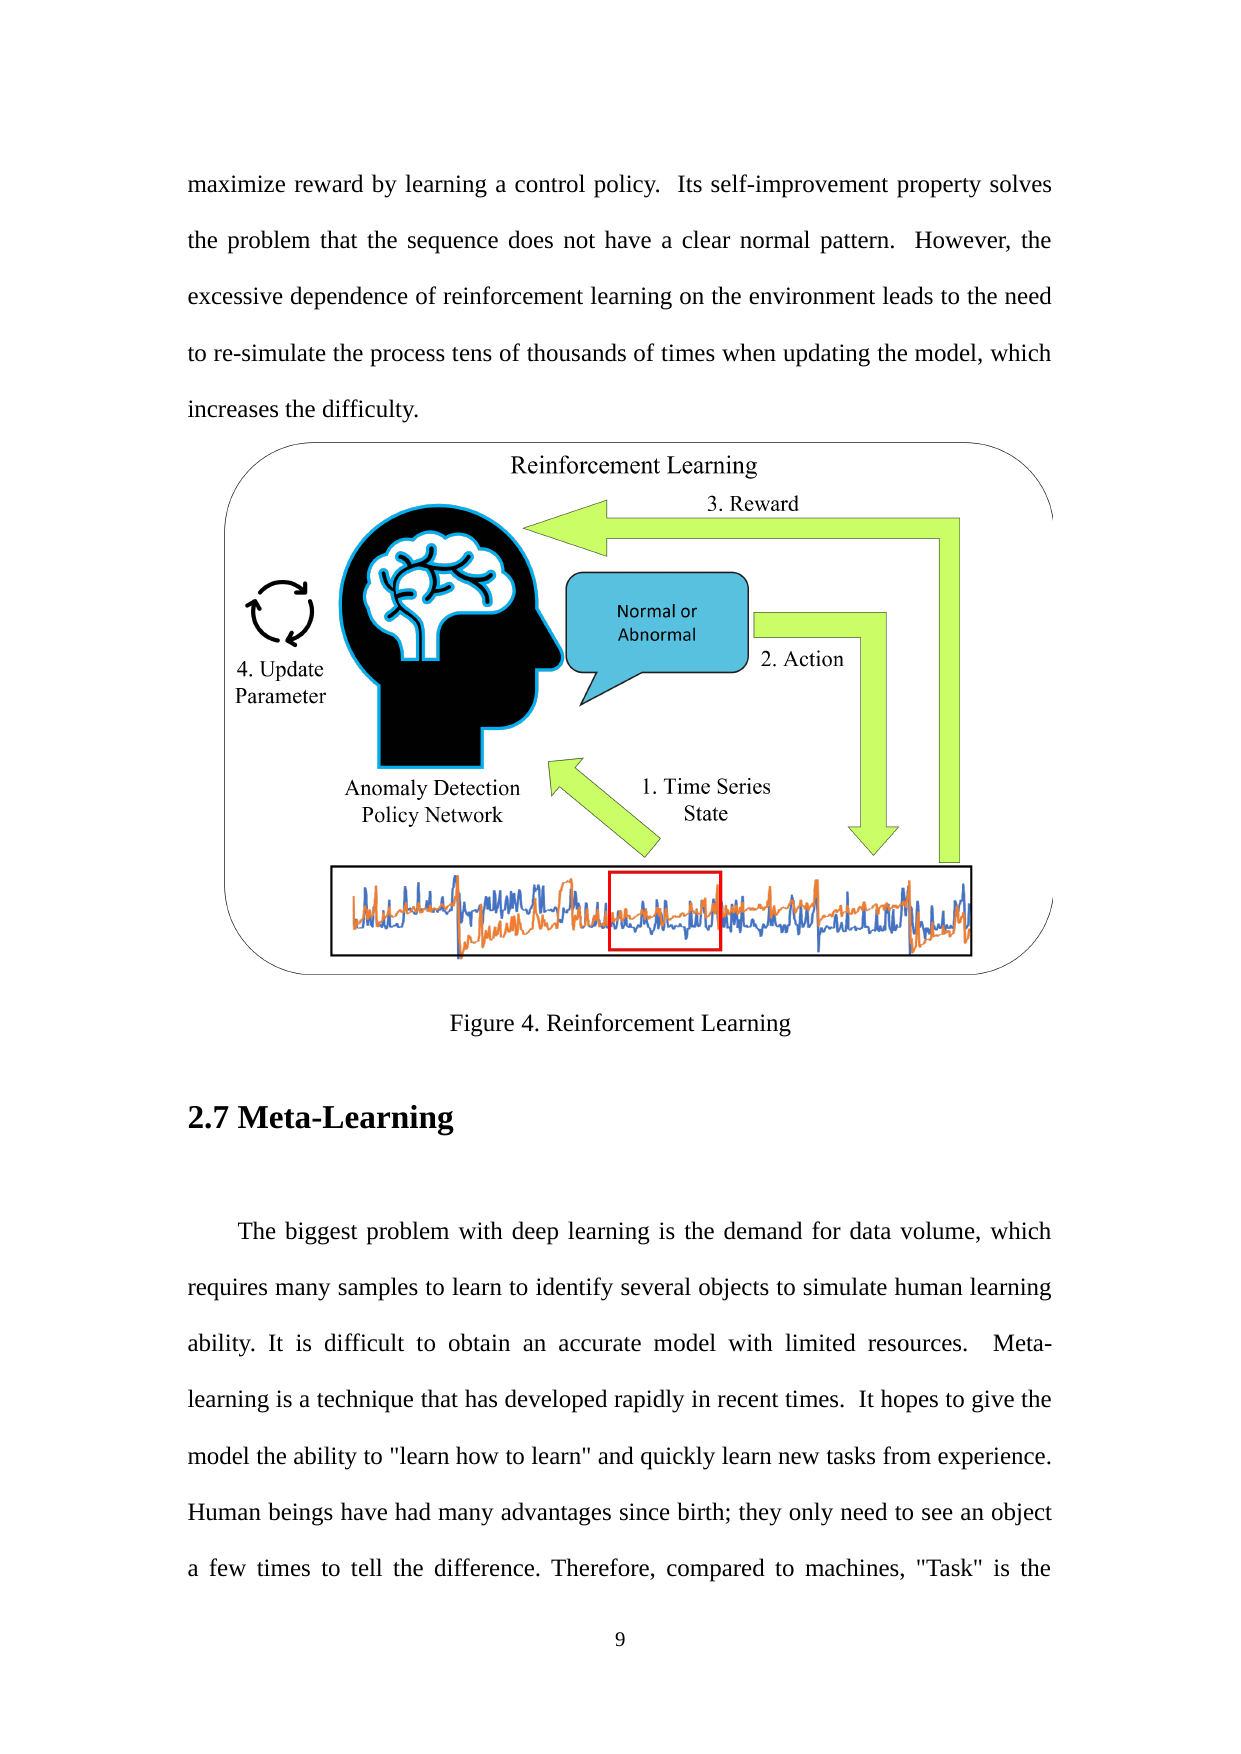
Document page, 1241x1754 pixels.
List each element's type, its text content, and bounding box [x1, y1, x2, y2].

picture [187, 441, 1053, 975]
subtitle 2.7 Meta-Learning [187, 1079, 1053, 1154]
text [187, 164, 1053, 427]
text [187, 1211, 1053, 1586]
